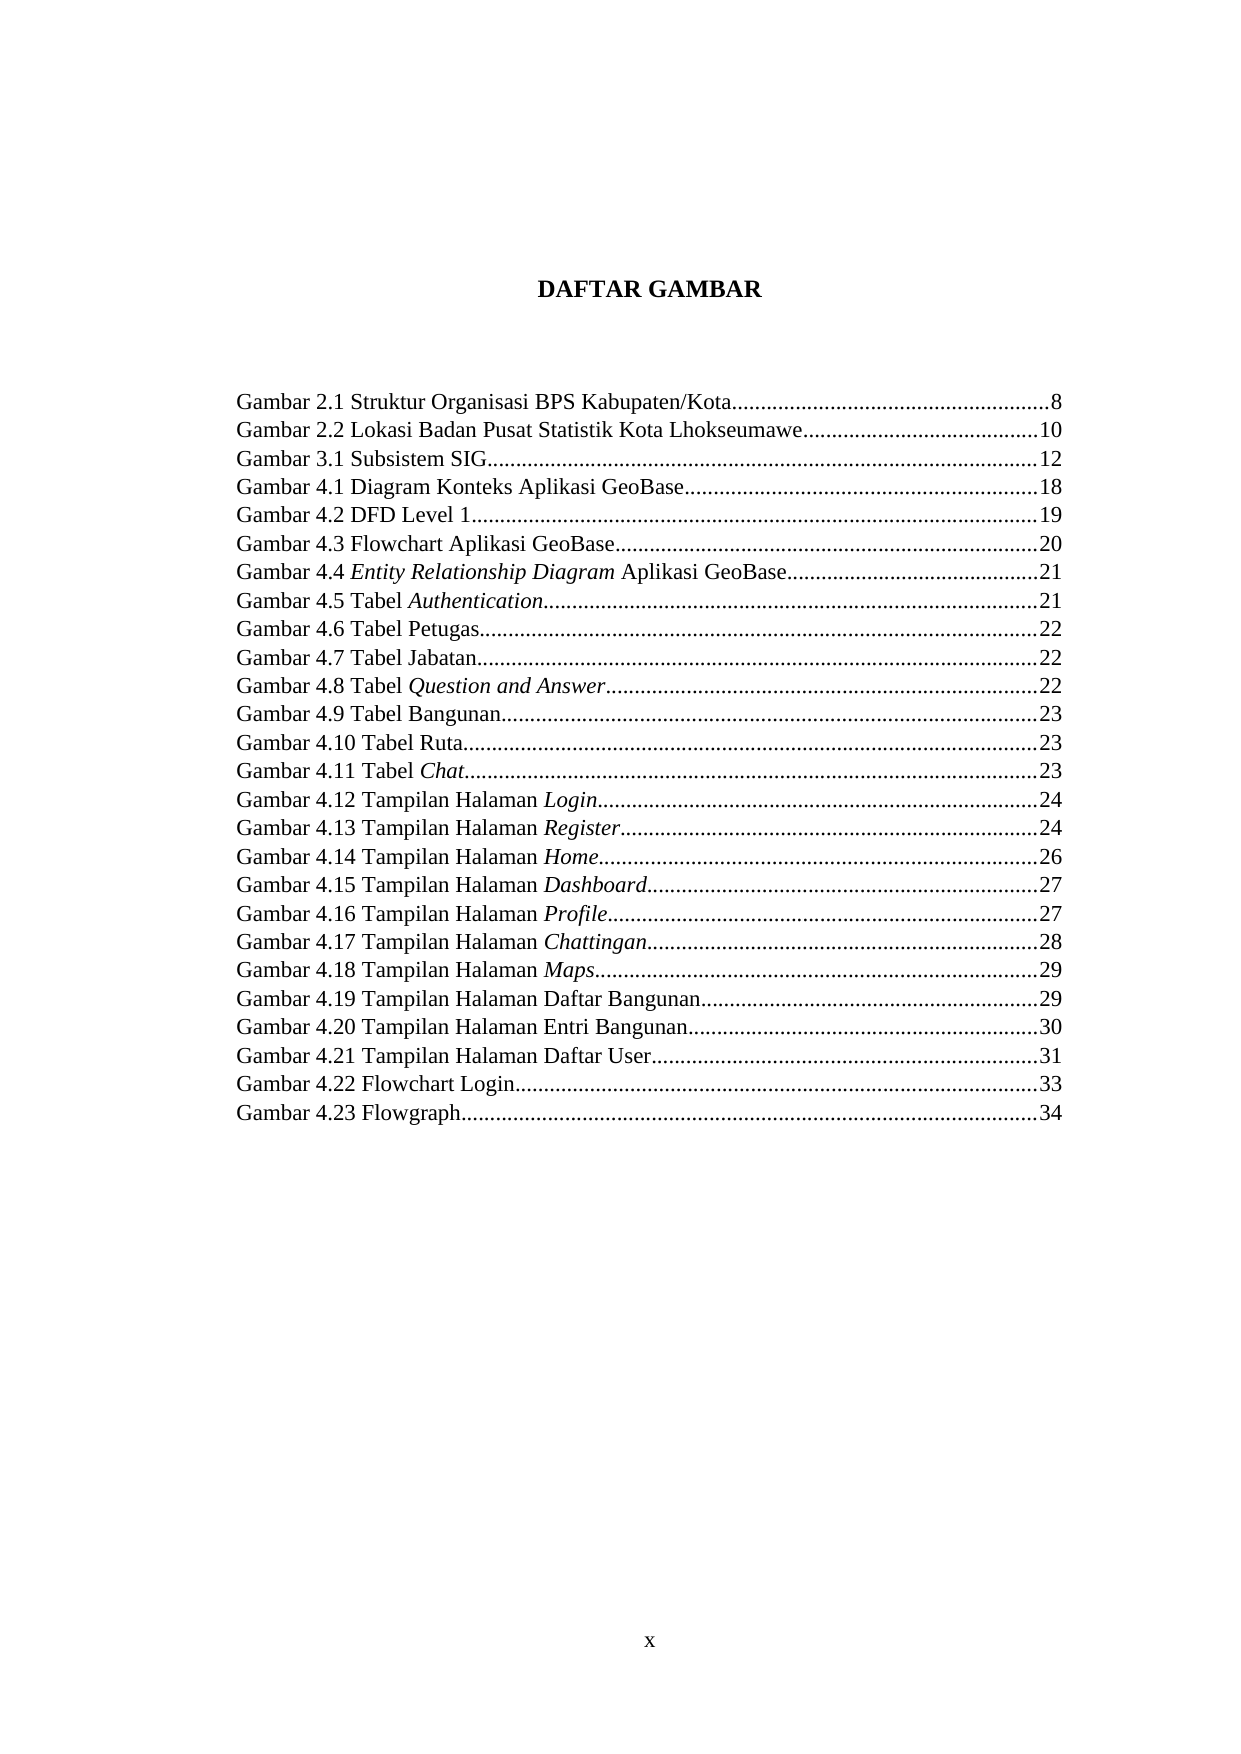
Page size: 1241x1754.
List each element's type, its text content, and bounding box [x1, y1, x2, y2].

text Gambar 2.2 Lokasi Badan Pusat Statistik Kota Lhokseumawe 10 [236, 416, 1063, 442]
text Gambar 4.15 Tampilan Halaman Dashboard 27 [236, 871, 1063, 897]
text Gambar 4.21 Tampilan Halaman Daftar User 31 [236, 1042, 1063, 1068]
text Gambar 4.8 Tabel Question and Answer 22 [236, 672, 1063, 698]
text Gambar 4.23 Flowgraph 34 [236, 1099, 1063, 1125]
text Gambar 4.17 Tampilan Halaman Chattingan 28 [236, 928, 1063, 954]
text Gambar 4.5 Tabel Authentication 21 [236, 587, 1063, 613]
text Gambar 4.2 DFD Level 1 19 [236, 501, 1063, 528]
text Gambar 4.7 Tabel Jabatan 22 [236, 644, 1063, 670]
text Gambar 4.6 Tabel Petugas 22 [236, 615, 1063, 642]
text Gambar 4.22 Flowchart Login 33 [236, 1070, 1063, 1097]
text Gambar 4.9 Tabel Bangunan 23 [236, 701, 1063, 727]
text Gambar 4.13 Tampilan Halaman Register 24 [236, 814, 1063, 841]
text Gambar 2.1 Struktur Organisasi BPS Kabupaten/Kota 8 [236, 388, 1063, 414]
text Gambar 4.14 Tampilan Halaman Home 26 [236, 843, 1063, 869]
text Gambar 4.12 Tampilan Halaman Login 24 [236, 786, 1063, 812]
text Gambar 4.16 Tampilan Halaman Profile 27 [236, 899, 1063, 926]
text Gambar 4.3 Flowchart Aplikasi GeoBase 20 [236, 530, 1063, 556]
text Gambar 4.19 Tampilan Halaman Daftar Bangunan 29 [236, 985, 1063, 1011]
text Gambar 4.20 Tampilan Halaman Entri Bangunan 30 [236, 1013, 1063, 1040]
text Gambar 4.4 Entity Relationship Diagram Aplikasi GeoBase 21 [236, 558, 1063, 585]
text Gambar 4.11 Tabel Chat 23 [236, 757, 1063, 784]
text Gambar 4.18 Tampilan Halaman Maps 29 [236, 956, 1063, 983]
text Gambar 3.1 Subsistem SIG 12 [236, 444, 1063, 471]
text Gambar 4.1 Diagram Konteks Aplikasi GeoBase 18 [236, 473, 1063, 499]
text Gambar 4.10 Tabel Ruta 23 [236, 729, 1063, 755]
subtitle DAFTAR GAMBAR [236, 274, 1063, 302]
